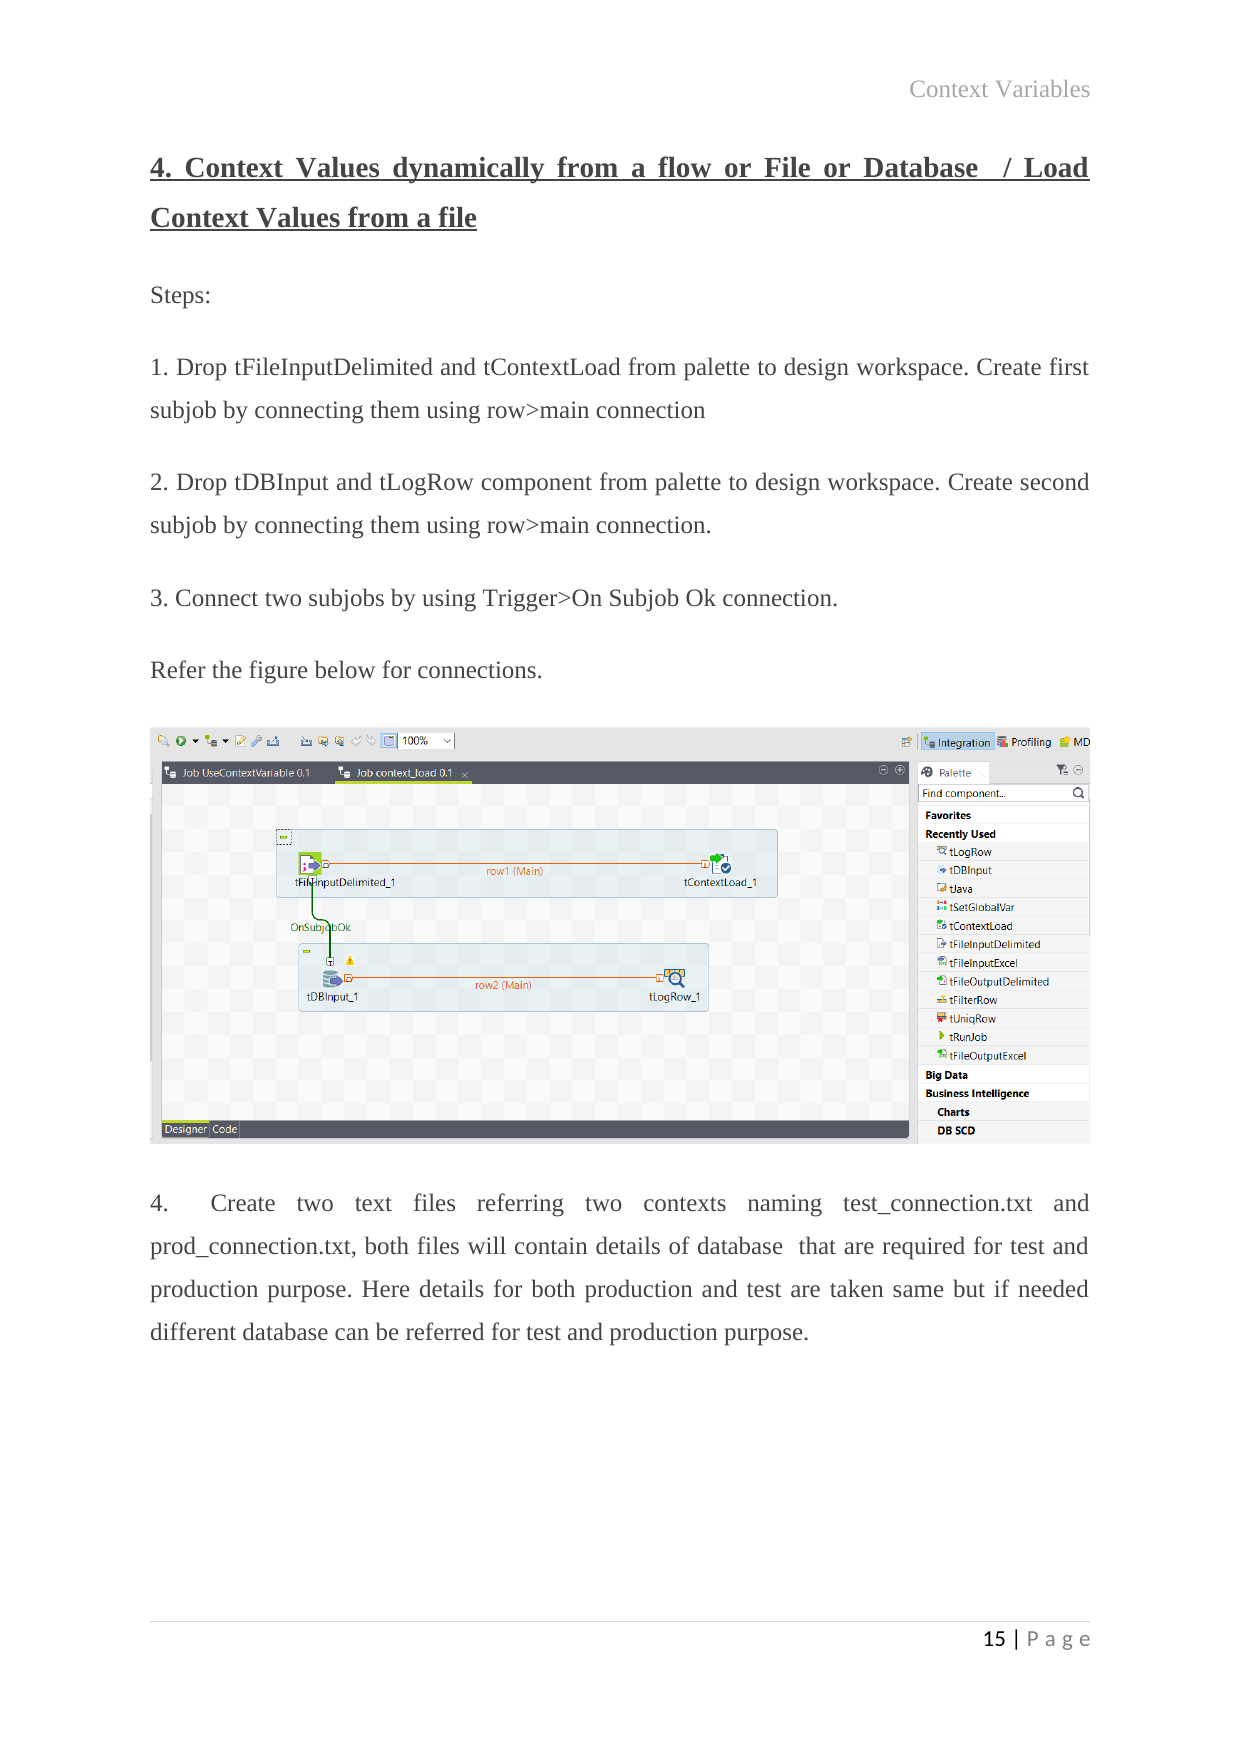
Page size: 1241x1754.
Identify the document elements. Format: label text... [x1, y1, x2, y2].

text 2. Drop tDBInput and tLogRow component from palette to design workspace. Create second subjob by connecting them using row>main connection. [150, 467, 1090, 539]
picture [150, 727, 1091, 1144]
text 4. Create two text files referring two contexts naming test_connection.txt and prod_connection.txt, both files will contain details of database that are required for test and production purpose. Here details for both production and test are taken same but if needed different database can be referred for test and production purpose. [150, 1188, 1090, 1346]
text Steps: [150, 280, 1090, 308]
text 4. Context Values dynamically from a flow or File or Database / Load Context Values from a file [150, 181, 1090, 234]
text 1. Drop tFileInputDelimited and tContextLoad from palette to design workspace. Create first subjob by connecting them using row>main connection [150, 352, 1090, 424]
text 4. Context Values dynamically from a flow or File or Database / Load Context Values from a file [150, 150, 1090, 179]
text Refer the figure below for connections. [150, 655, 1090, 684]
text 3. Connect two subjobs by using Trigger>On Subjob Ok connection. [150, 583, 1090, 612]
